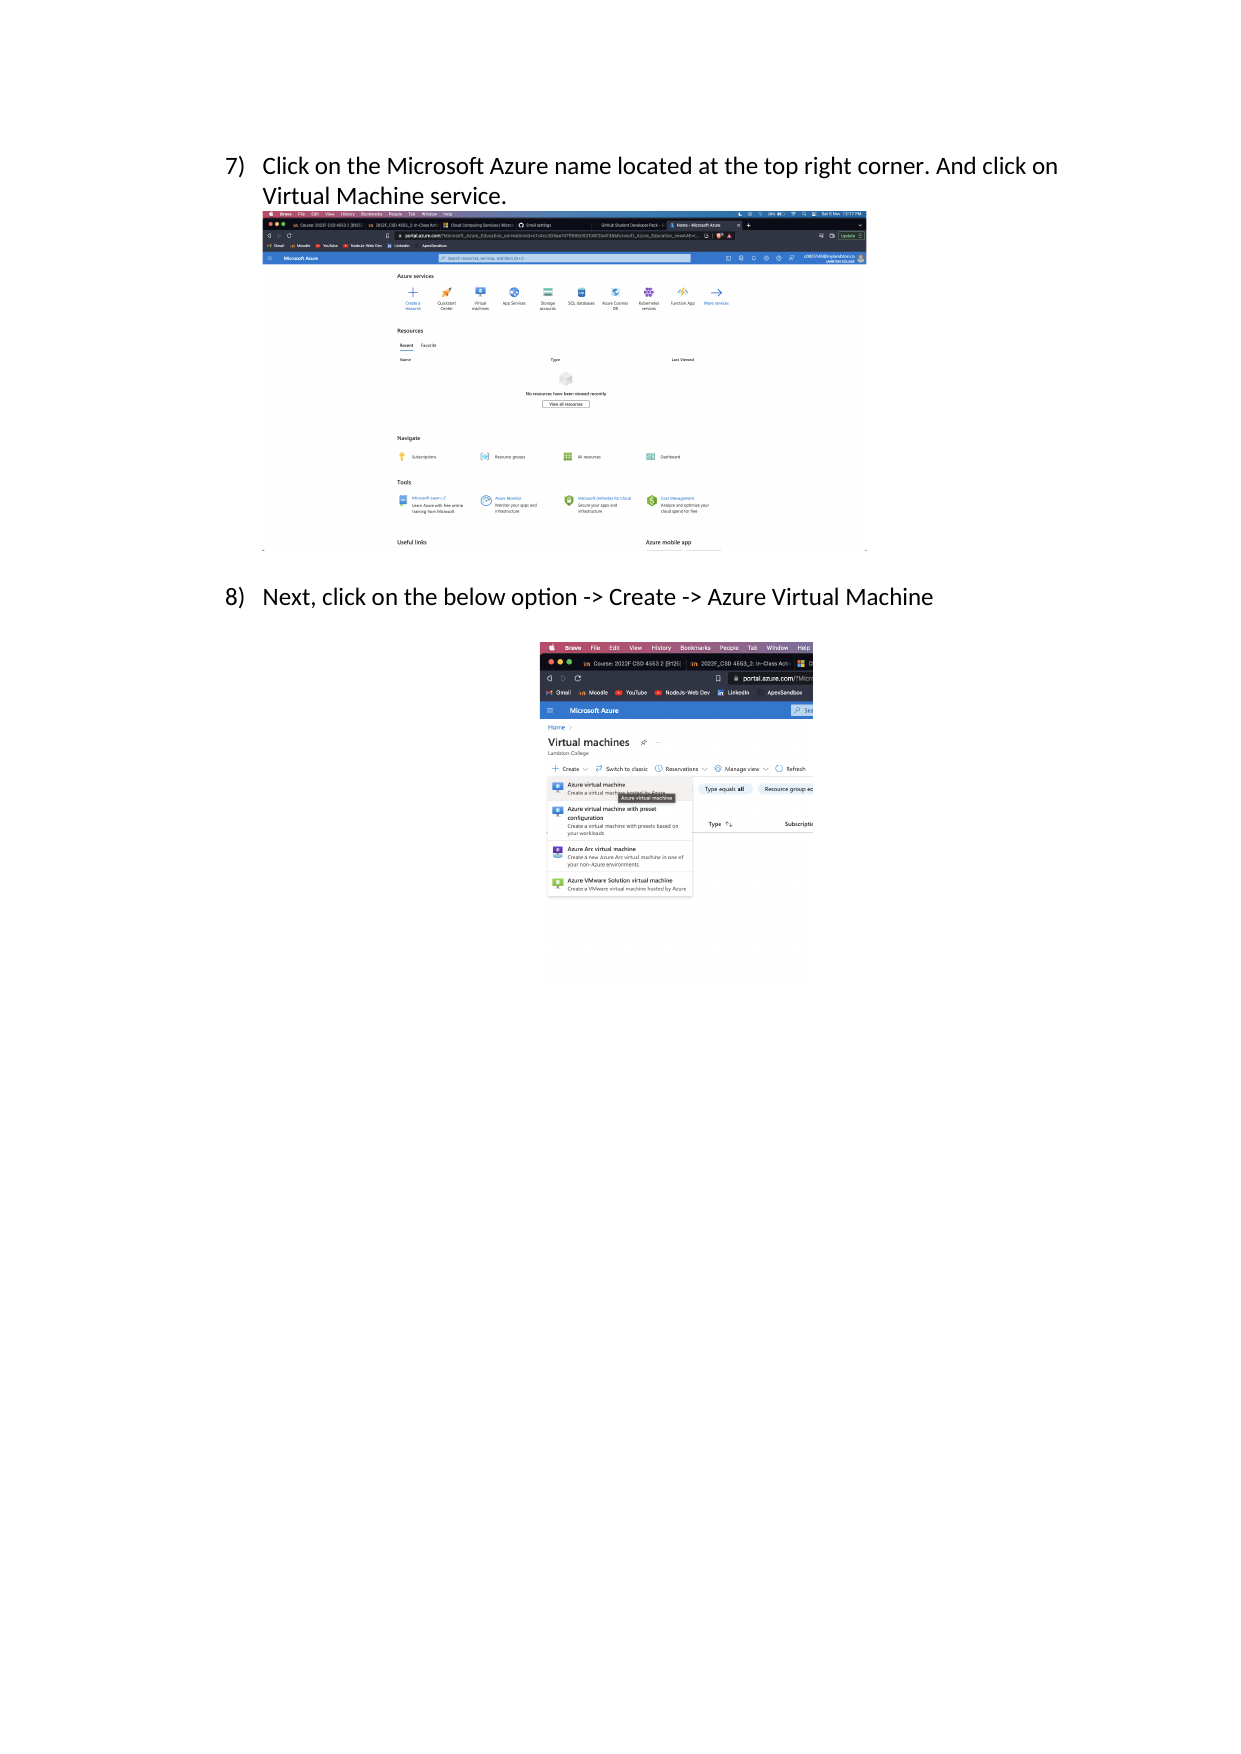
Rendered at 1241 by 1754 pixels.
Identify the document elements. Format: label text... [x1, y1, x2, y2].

picture [539, 642, 813, 986]
list Next, click on the below option -> Create -> Azure Virtual Machine [225, 581, 1090, 612]
picture [262, 211, 867, 551]
